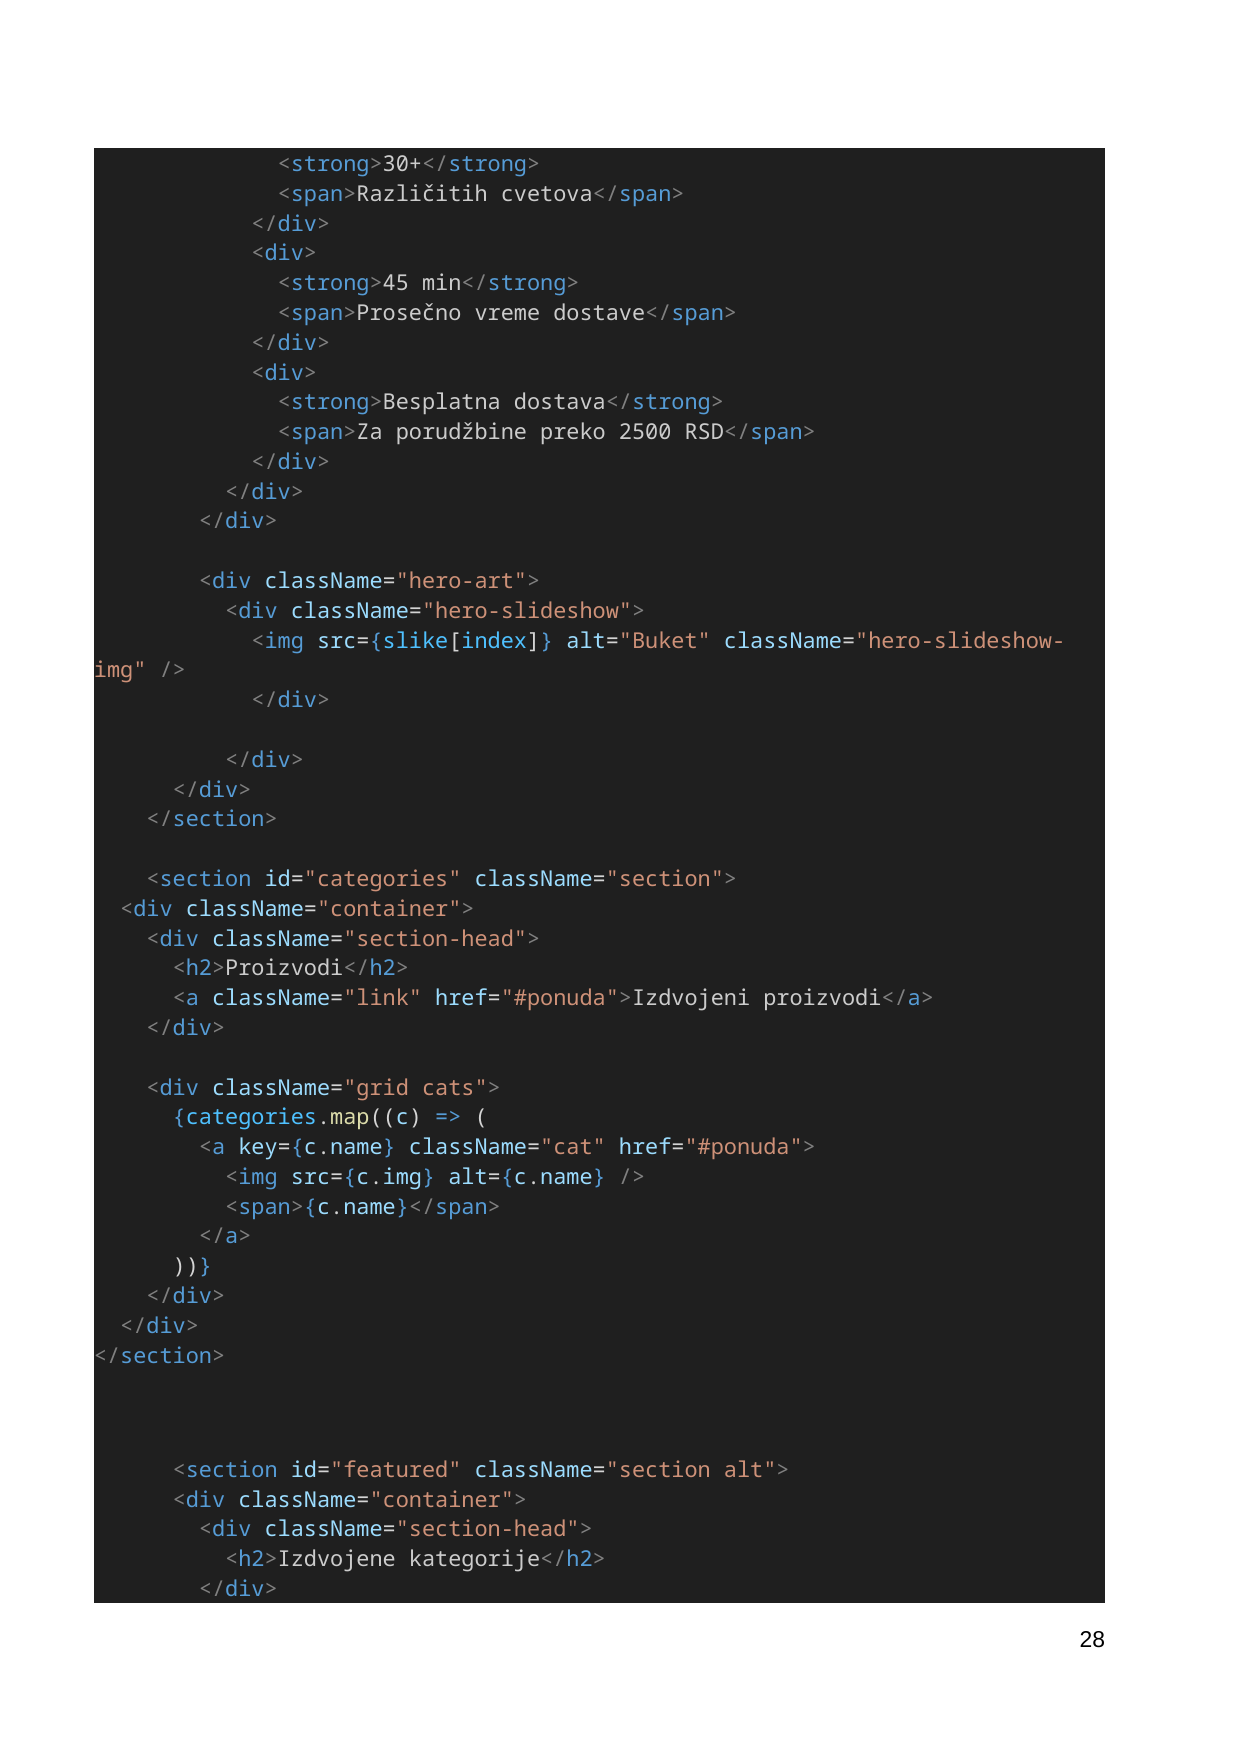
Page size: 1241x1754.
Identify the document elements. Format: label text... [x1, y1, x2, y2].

text <div className="container"> [94, 1484, 1105, 1513]
text <section id="featured" className="section alt"> [94, 1454, 1105, 1484]
text </div> [94, 505, 1105, 535]
text <div className="hero-art"> [94, 565, 1105, 595]
text <strong>Besplatna dostava</strong> [94, 386, 1105, 416]
text </a> [94, 1220, 1105, 1250]
text <strong>30+</strong> [94, 148, 1105, 178]
text </div> [94, 327, 1105, 356]
text <span>Prosečno vreme dostave</span> [94, 297, 1105, 327]
text <span>{c.name}</span> [94, 1191, 1105, 1220]
text <h2>Proizvodi</h2> [94, 952, 1105, 982]
text </div> [94, 1310, 1105, 1339]
text </div> [94, 684, 1105, 714]
text </section> [94, 803, 1105, 833]
text </div> [94, 446, 1105, 476]
text </div> [94, 744, 1105, 773]
text <span>Za porudžbine preko 2500 RSD</span> [94, 416, 1105, 446]
text </div> [94, 476, 1105, 505]
text <div className="grid cats"> [94, 1071, 1105, 1101]
text <div className="hero-slideshow"> [94, 595, 1105, 624]
text <img src={slike[index]} alt="Buket" className="hero-slideshow-img" /> [94, 624, 1105, 684]
text <div> [94, 237, 1105, 267]
text <a key={c.name} className="cat" href="#ponuda"> [94, 1131, 1105, 1161]
text <div className="section-head"> [94, 1513, 1105, 1543]
text <a className="link" href="#ponuda">Izdvojeni proizvodi</a> [94, 982, 1105, 1012]
text </div> [94, 773, 1105, 803]
text <img src={c.img} alt={c.name} /> [94, 1161, 1105, 1191]
text </div> [94, 1573, 1105, 1603]
text ))} [94, 1250, 1105, 1280]
text </div> [94, 207, 1105, 237]
text </section> [94, 1339, 1105, 1369]
text <strong>45 min</strong> [94, 267, 1105, 297]
text <span>Različitih cvetova</span> [94, 178, 1105, 207]
text <div className="section-head"> [94, 922, 1105, 952]
text <div className="container"> [94, 893, 1105, 922]
text </div> [94, 1280, 1105, 1310]
text <section id="categories" className="section"> [94, 863, 1105, 893]
text <div> [94, 356, 1105, 386]
text {categories.map((c) => ( [94, 1101, 1105, 1131]
text </div> [94, 1012, 1105, 1042]
text <h2>Izdvojene kategorije</h2> [94, 1543, 1105, 1573]
